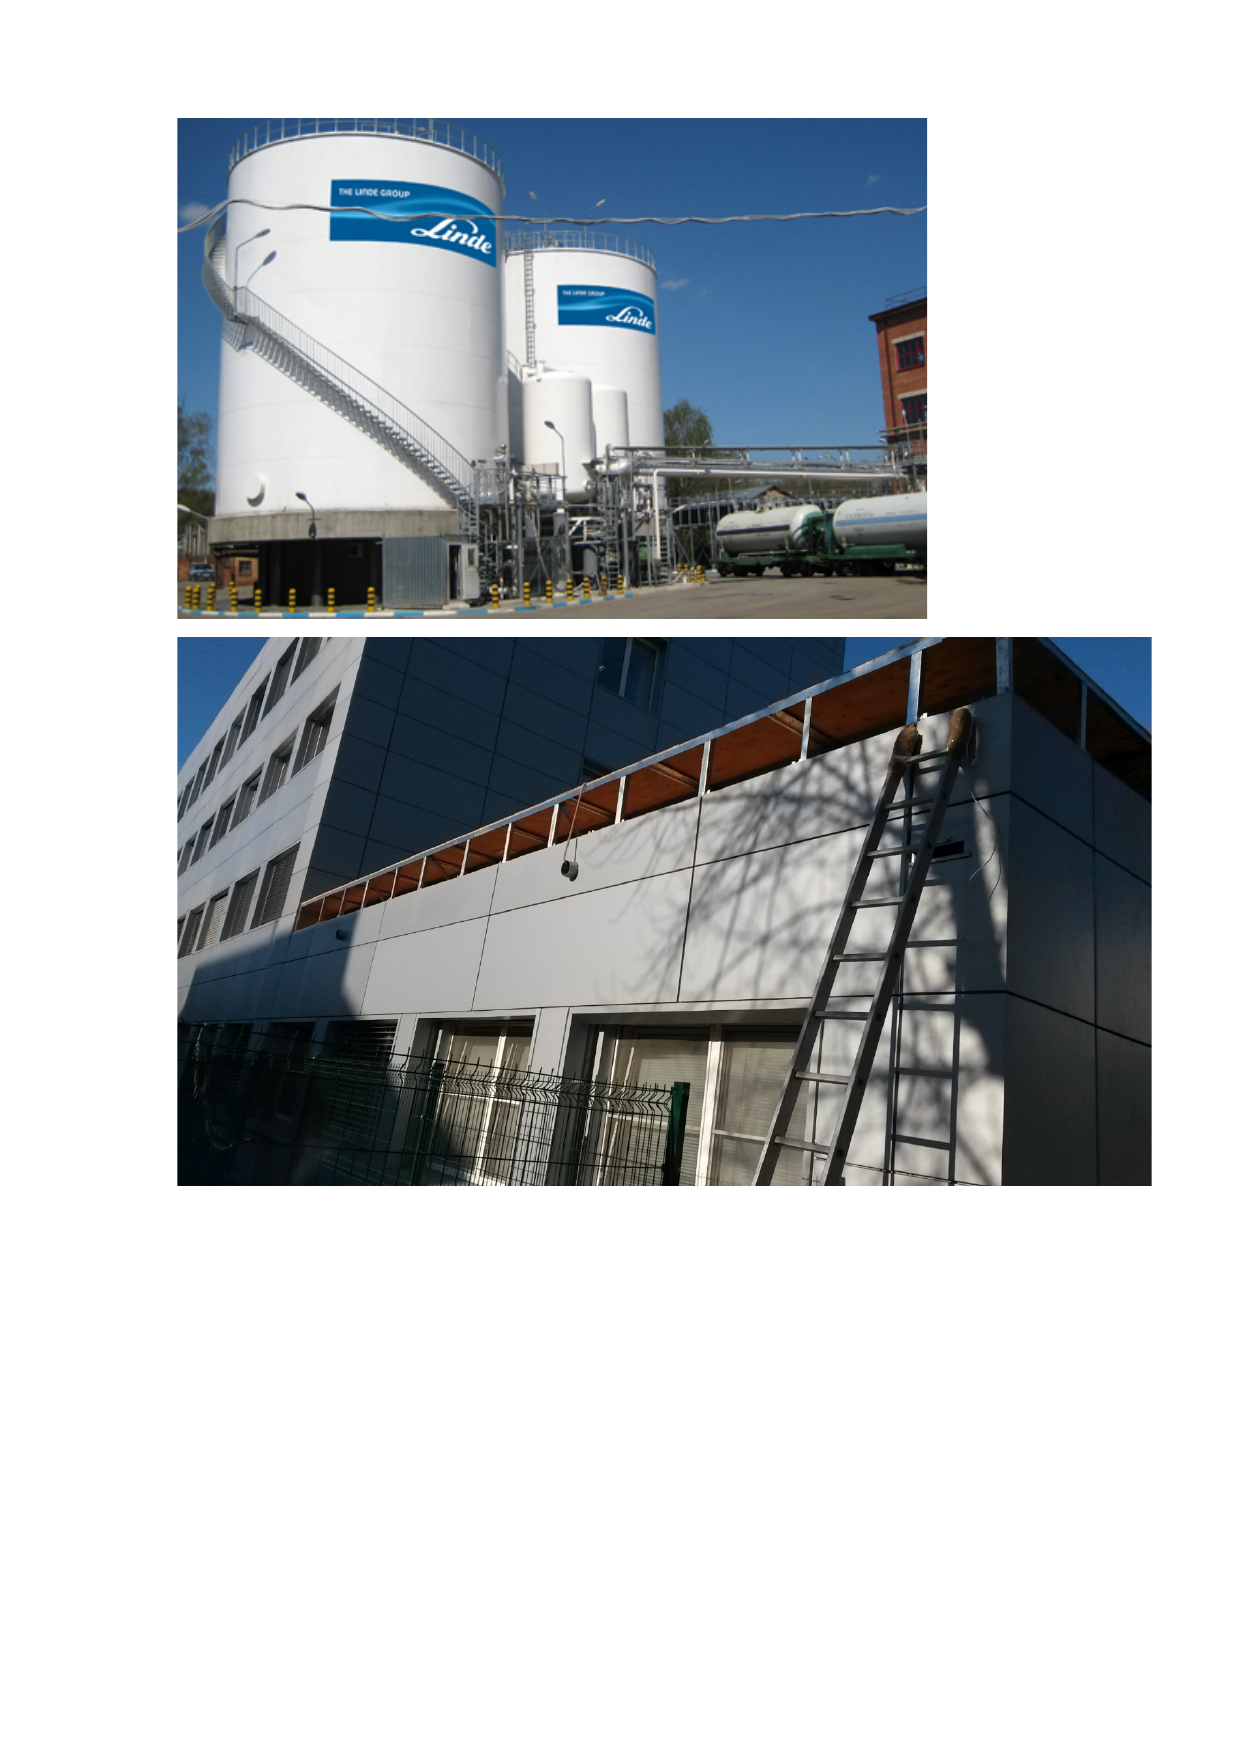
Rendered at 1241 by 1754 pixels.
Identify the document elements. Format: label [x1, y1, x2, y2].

picture [177, 637, 1152, 1186]
picture [177, 118, 928, 619]
